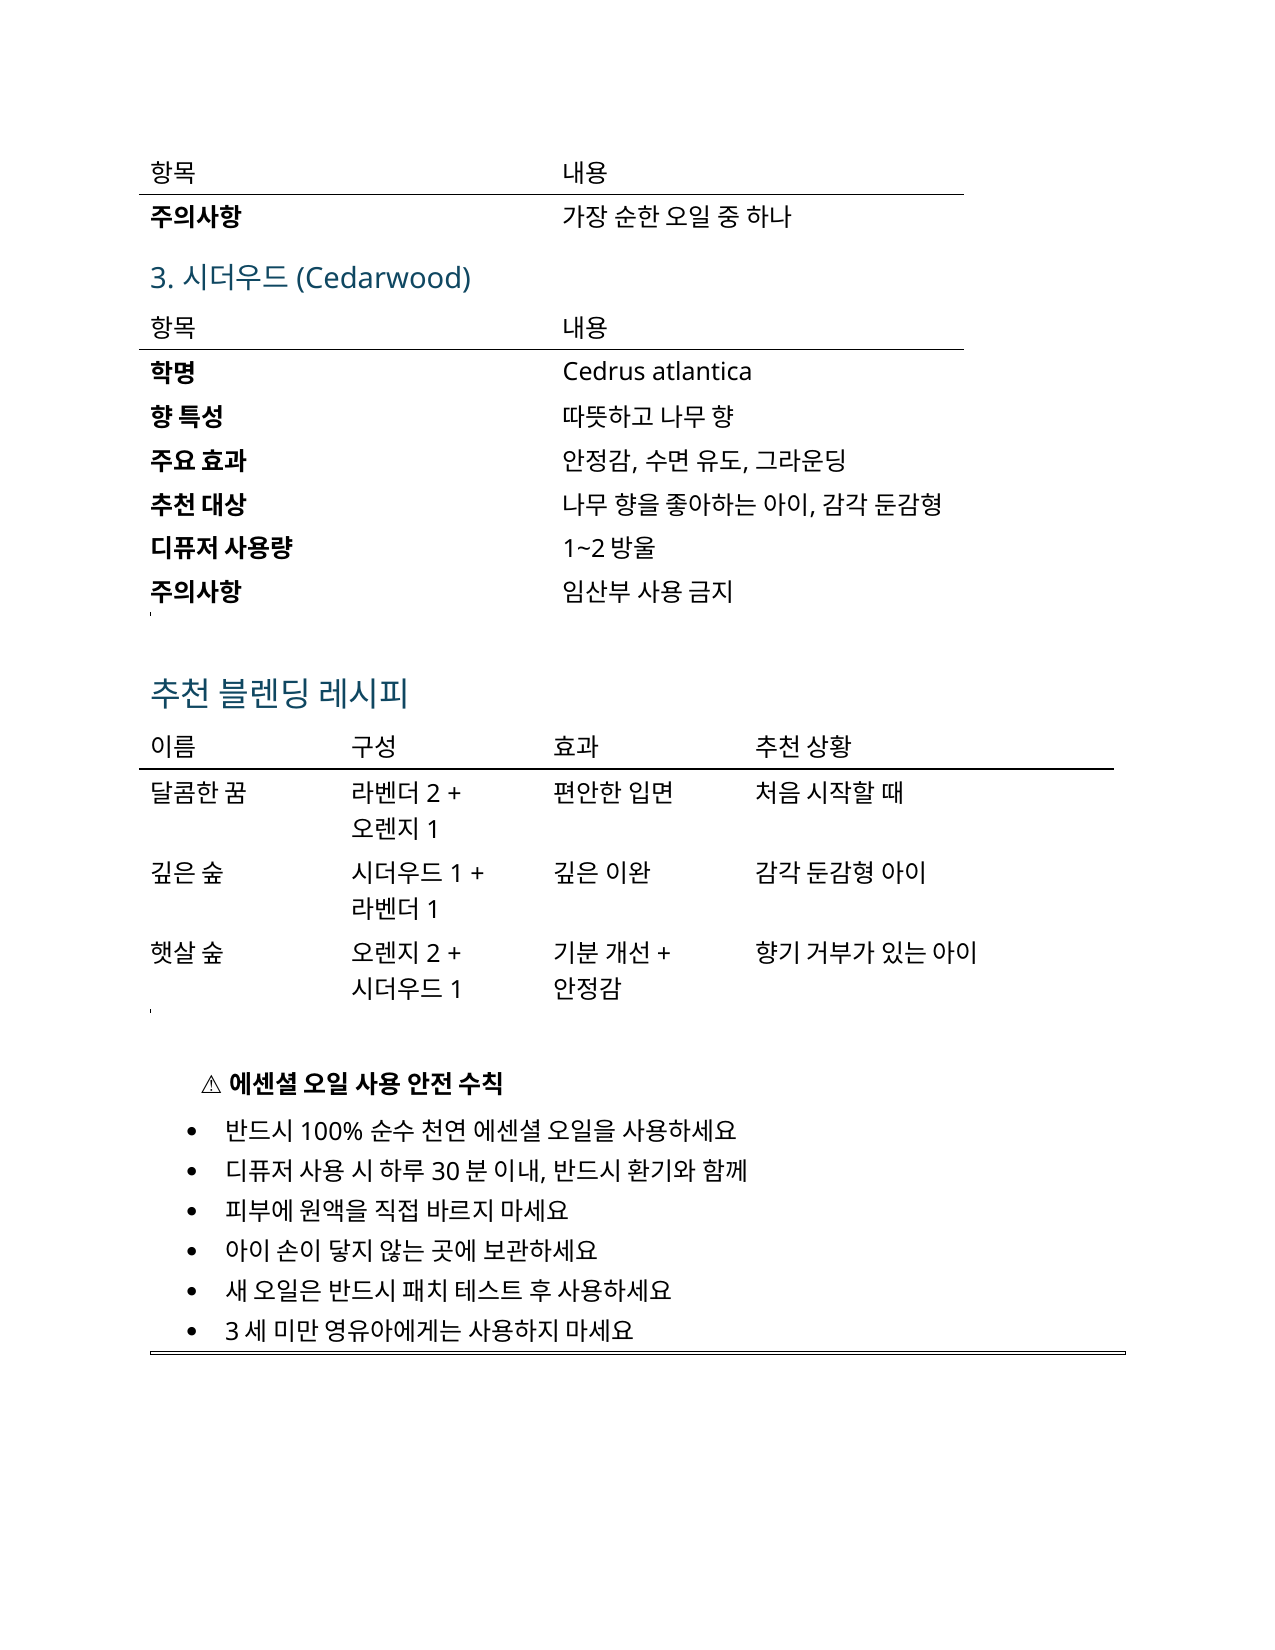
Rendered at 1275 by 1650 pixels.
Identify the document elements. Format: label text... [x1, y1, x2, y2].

table_cell 감각 둔감형 아이 [744, 850, 1114, 929]
table_header 항목 [139, 150, 551, 194]
table_header 효과 [542, 724, 744, 768]
text ⚠️ 에센셜 오일 사용 안전 수칙 [200, 1064, 1075, 1101]
table_header 구성 [340, 724, 542, 768]
table_cell 주의사항 [139, 195, 551, 237]
table_cell 주요 효과 [139, 438, 551, 481]
table_cell 처음 시작할 때 [744, 770, 1114, 849]
list 피부에 원액을 직접 바르지 마세요 [187, 1191, 1125, 1227]
table_header 이름 [139, 724, 340, 768]
table_header 내용 [551, 305, 964, 349]
subtitle 추천 블렌딩 레시피 [150, 668, 1125, 716]
table_cell 임산부 사용 금지 [551, 569, 964, 613]
subtitle 3. 시더우드 (Cedarwood) [150, 254, 1125, 297]
list 반드시 100% 순수 천연 에센셜 오일을 사용하세요 [187, 1111, 1125, 1147]
table_cell Cedrus atlantica [551, 350, 964, 394]
table_cell 라벤더 2 + 오렌지 1 [340, 770, 542, 849]
list 3세 미만 영유아에게는 사용하지 마세요 [187, 1311, 1125, 1347]
table_cell 깊은 숲 [139, 850, 340, 929]
table_cell 달콤한 꿈 [139, 770, 340, 849]
table_header 추천 상황 [744, 724, 1114, 768]
table_cell 시더우드 1 + 라벤더 1 [340, 850, 542, 929]
table_cell 주의사항 [139, 569, 551, 613]
table_header 내용 [551, 150, 964, 194]
table_cell 향기 거부가 있는 아이 [744, 930, 1114, 1009]
table_cell 추천 대상 [139, 481, 551, 525]
table_cell 1~2방울 [551, 525, 964, 569]
table_cell 기분 개선 + 안정감 [542, 930, 744, 1009]
table_cell 디퓨저 사용량 [139, 525, 551, 569]
table_cell 오렌지 2 + 시더우드 1 [340, 930, 542, 1009]
table_header 항목 [139, 305, 551, 349]
list 새 오일은 반드시 패치 테스트 후 사용하세요 [187, 1271, 1125, 1307]
table_cell 안정감, 수면 유도, 그라운딩 [551, 438, 964, 481]
table_cell 향 특성 [139, 394, 551, 438]
list 디퓨저 사용 시 하루 30분 이내, 반드시 환기와 함께 [187, 1151, 1125, 1187]
table_cell 가장 순한 오일 중 하나 [551, 195, 964, 237]
table_cell 나무 향을 좋아하는 아이, 감각 둔감형 [551, 481, 964, 525]
list 아이 손이 닿지 않는 곳에 보관하세요 [187, 1231, 1125, 1267]
table_cell 깊은 이완 [542, 850, 744, 929]
table_cell 따뜻하고 나무 향 [551, 394, 964, 438]
table_cell 편안한 입면 [542, 770, 744, 849]
table_cell 학명 [139, 350, 551, 394]
table_cell 햇살 숲 [139, 930, 340, 1009]
